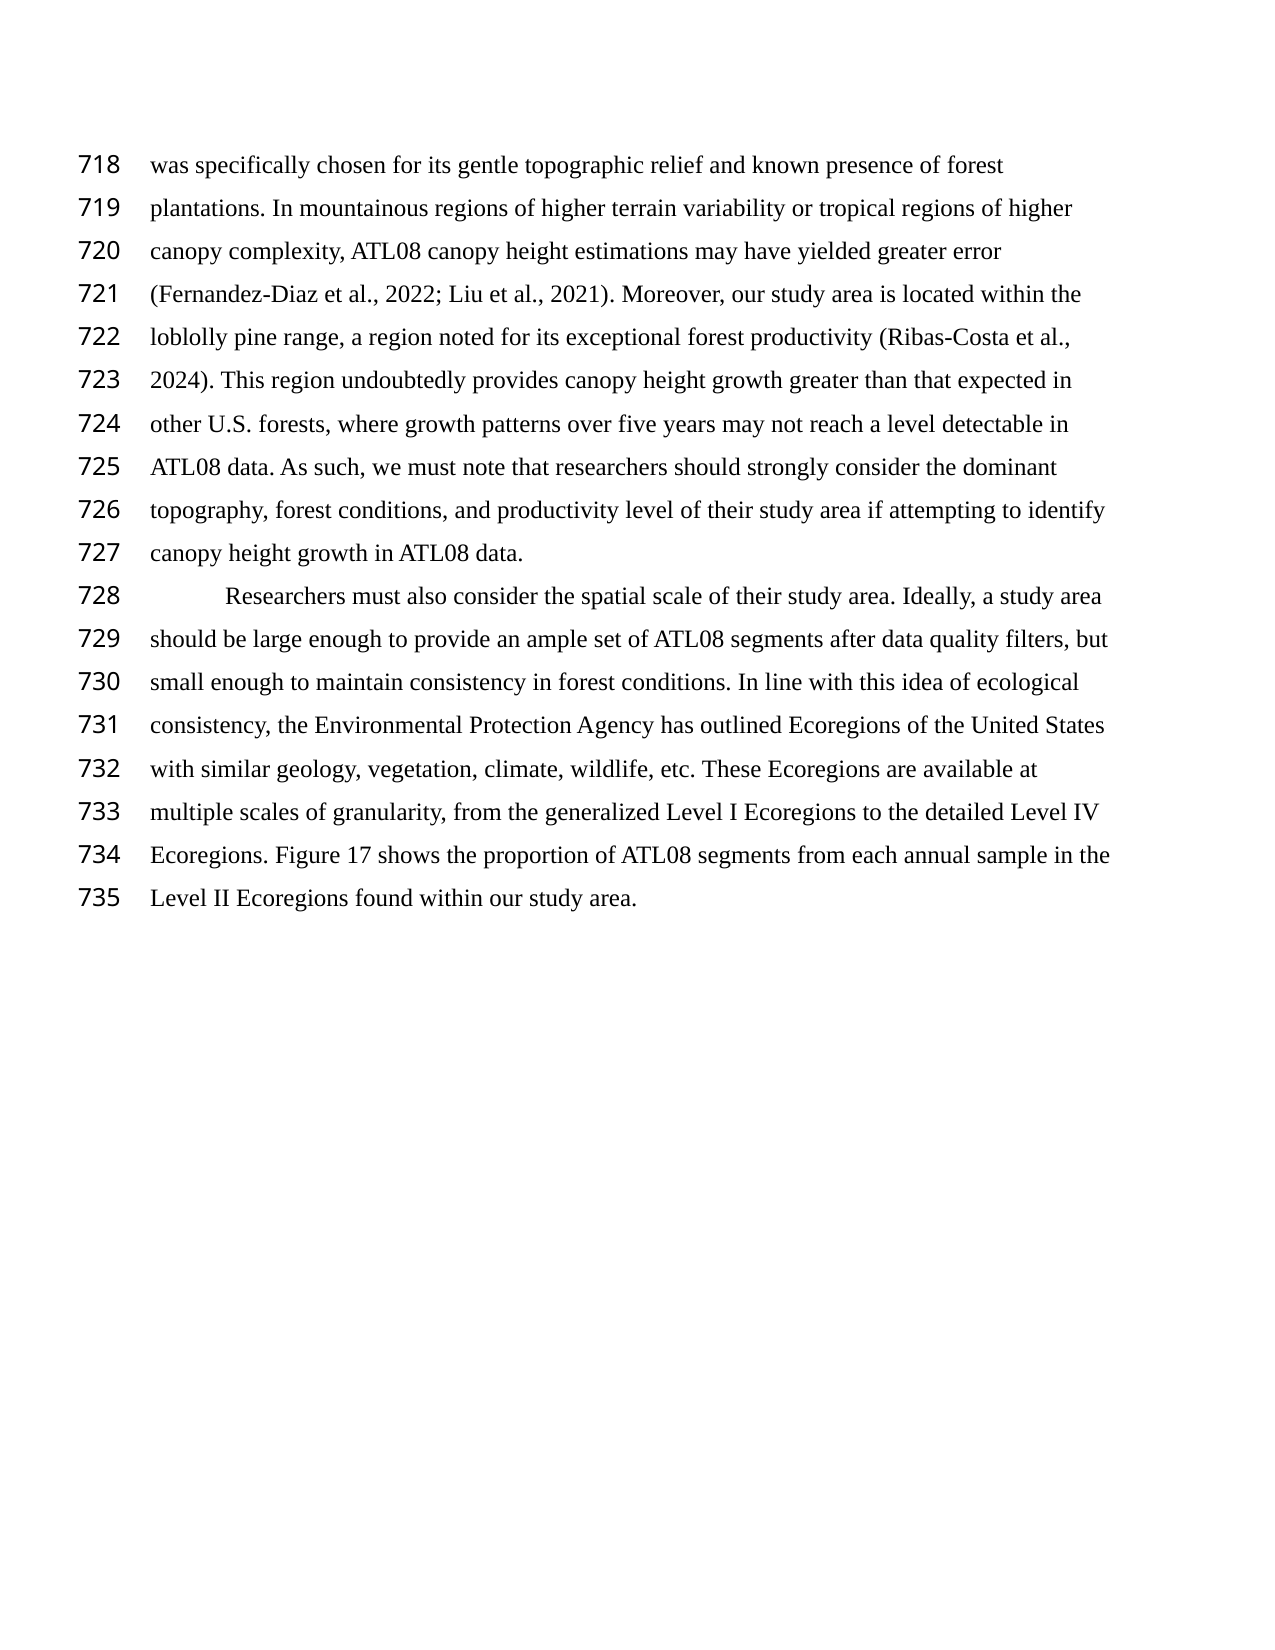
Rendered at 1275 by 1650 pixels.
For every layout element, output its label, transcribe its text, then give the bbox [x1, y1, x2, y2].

text Researchers must also consider the spatial scale of their study area. Ideally, a study area should be large enough to provide an ample set of ATL08 segments after data quality filters, but small enough to maintain consistency in forest conditions. In line with this idea of ecological consistency, the Environmental Protection Agency has outlined Ecoregions of the United States with similar geology, vegetation, climate, wildlife, etc. These Ecoregions are available at multiple scales of granularity, from the generalized Level I Ecoregions to the detailed Level IV Ecoregions. Figure 17 shows the proportion of ATL08 segments from each annual sample in the Level II Ecoregions found within our study area. [150, 581, 1125, 912]
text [150, 150, 1125, 567]
